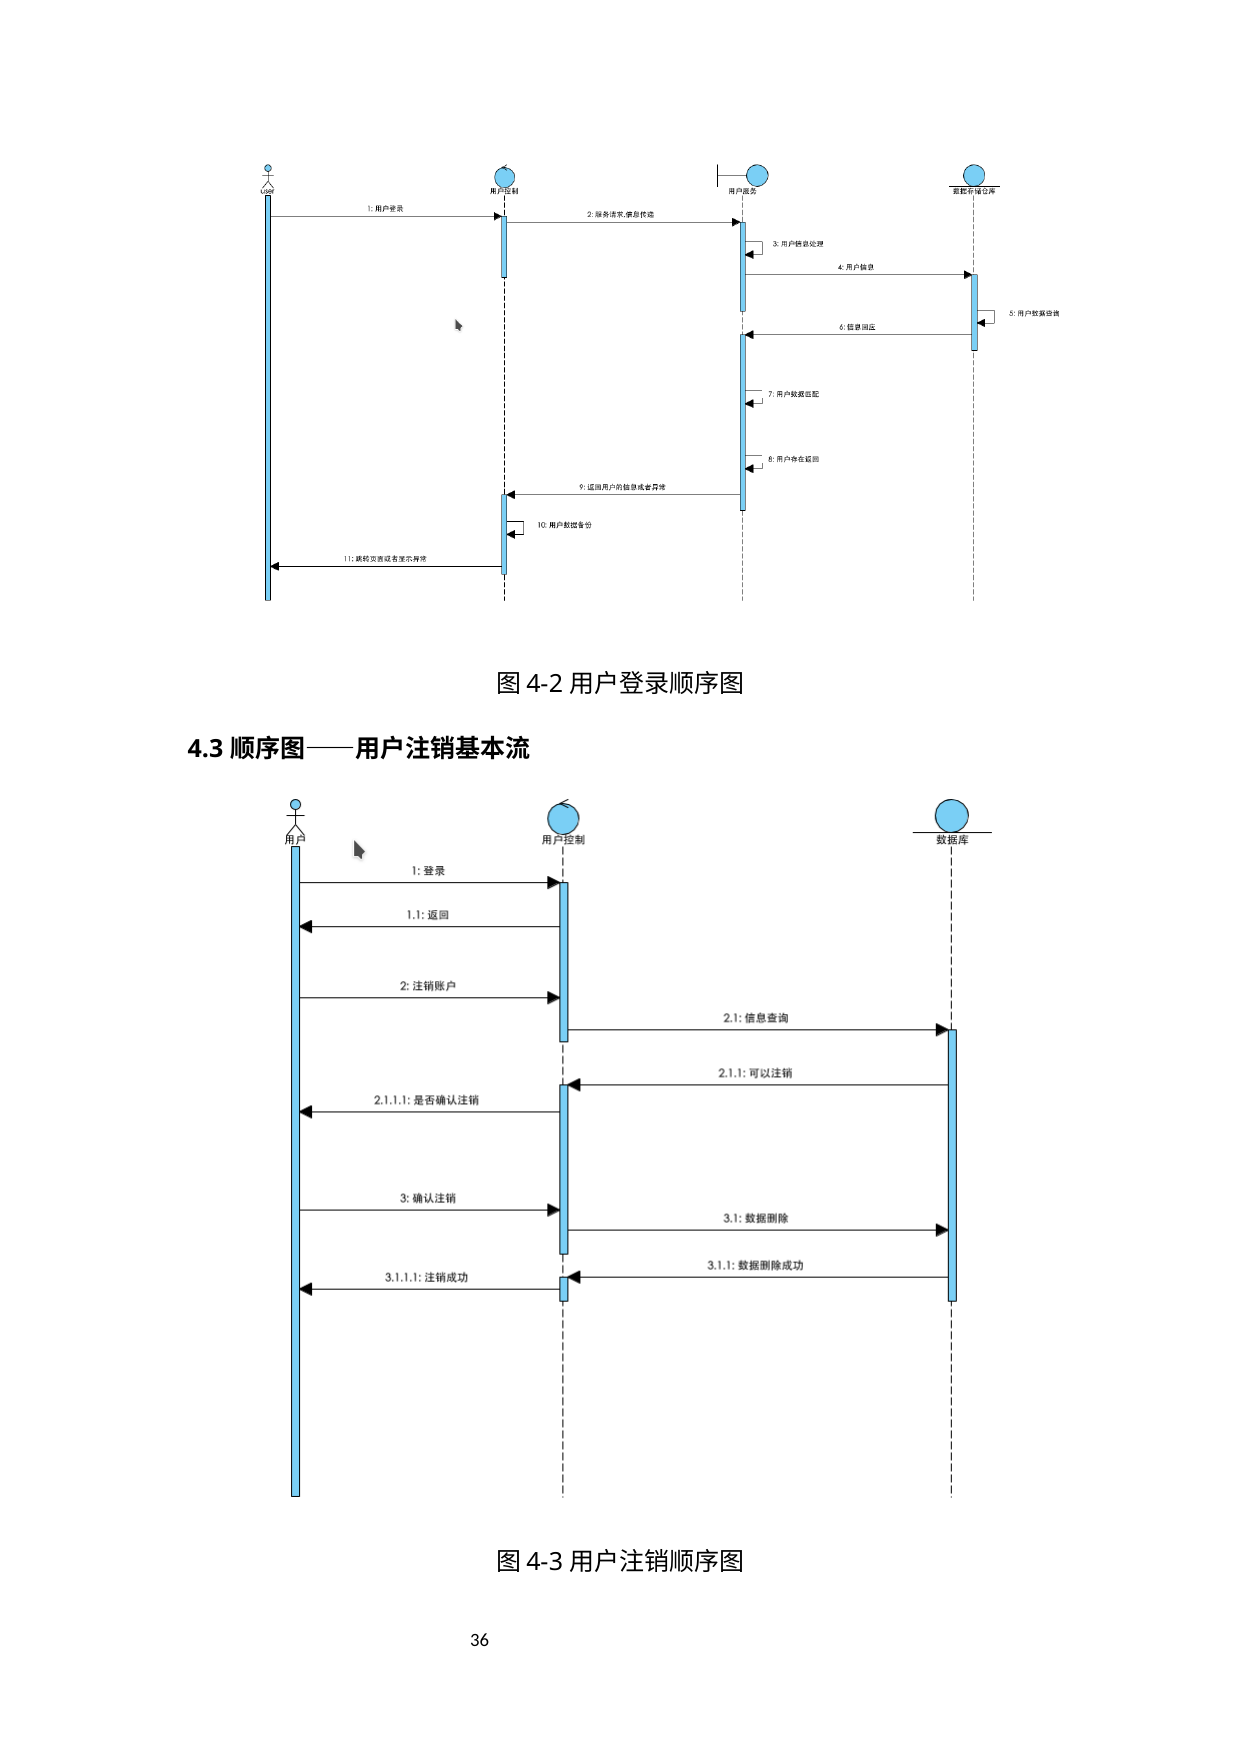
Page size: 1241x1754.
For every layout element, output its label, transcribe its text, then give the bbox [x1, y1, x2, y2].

picture [231, 162, 1096, 625]
text 图4-3 用户注销顺序图 [187, 1527, 1053, 1592]
picture [231, 779, 1096, 1521]
text 4.3 顺序图——用户注销基本流 [187, 714, 1053, 779]
list 图4-2 用户登录顺序图 [187, 649, 1053, 714]
